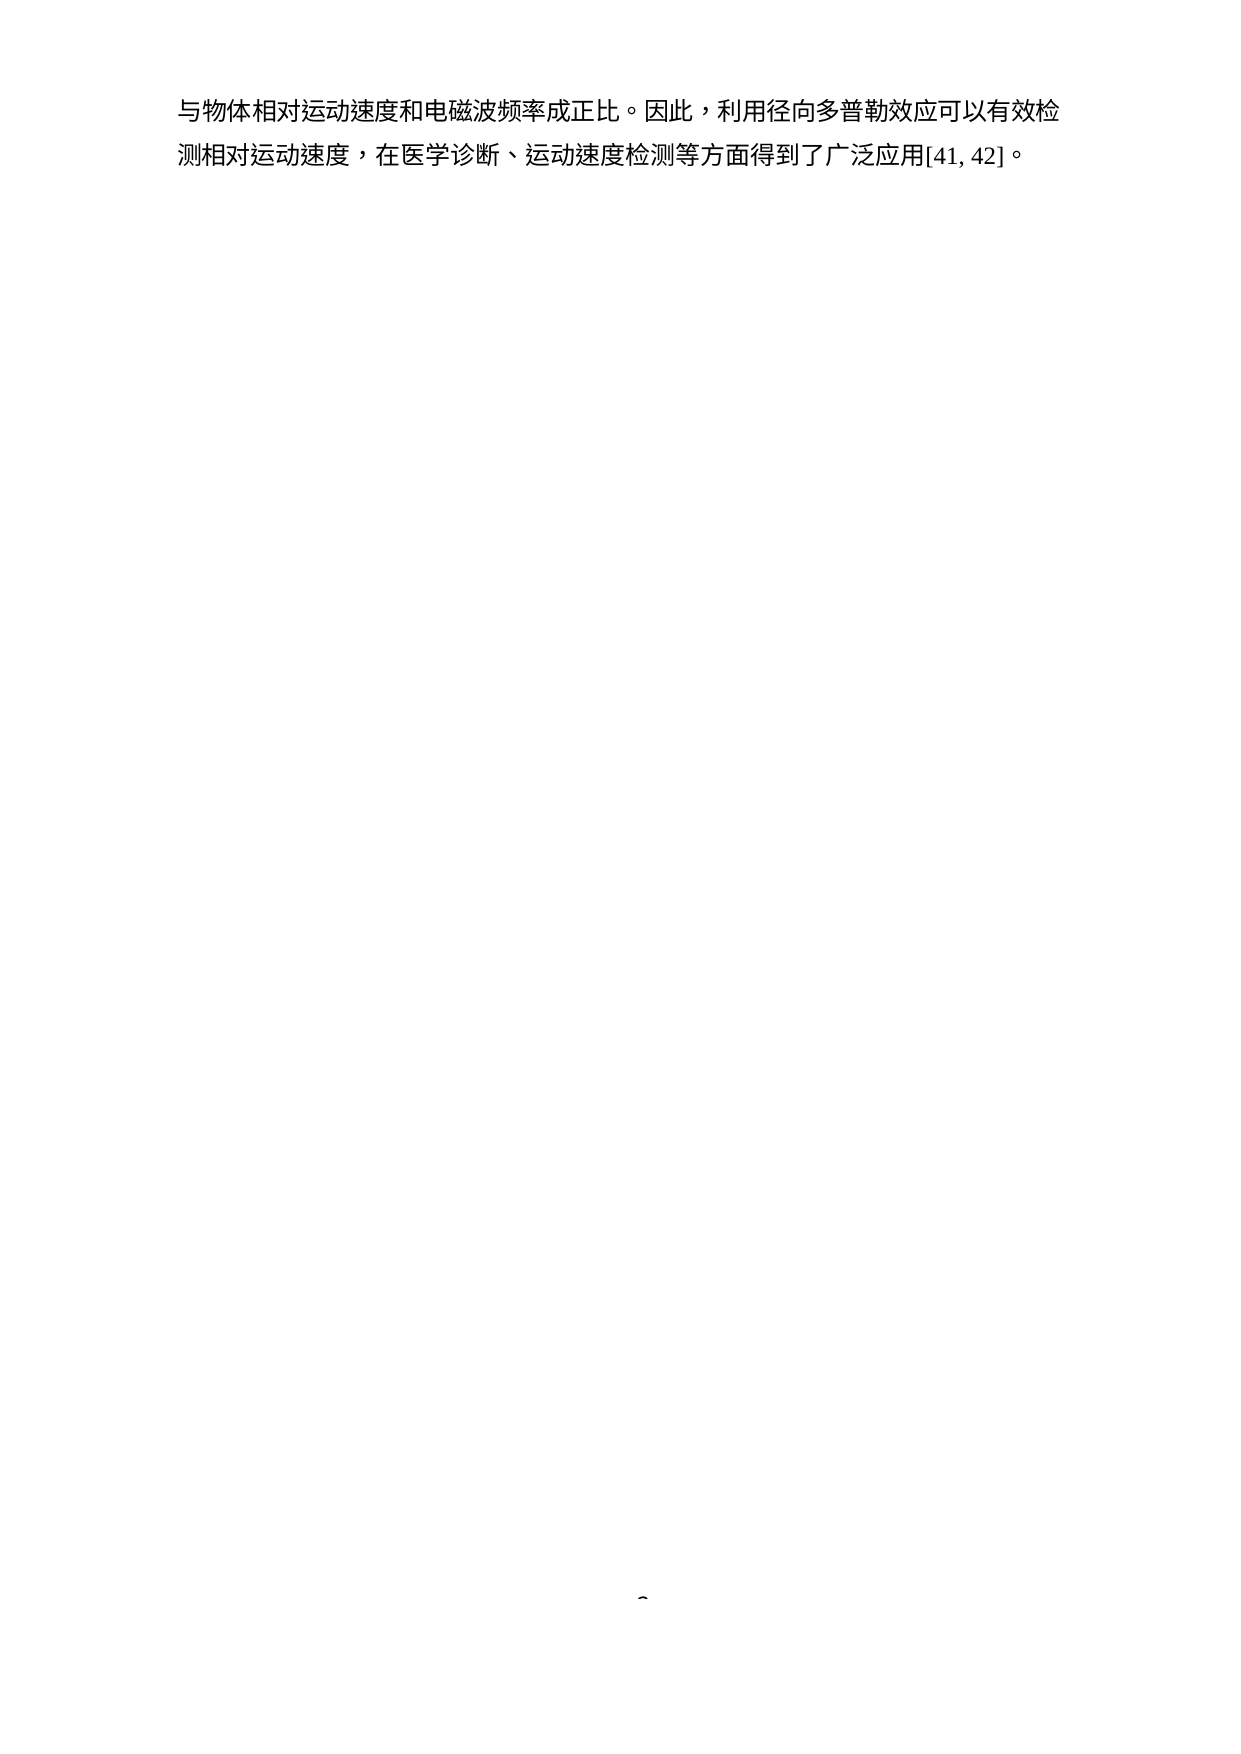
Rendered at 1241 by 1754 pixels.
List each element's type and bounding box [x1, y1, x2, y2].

text [177, 94, 1063, 172]
